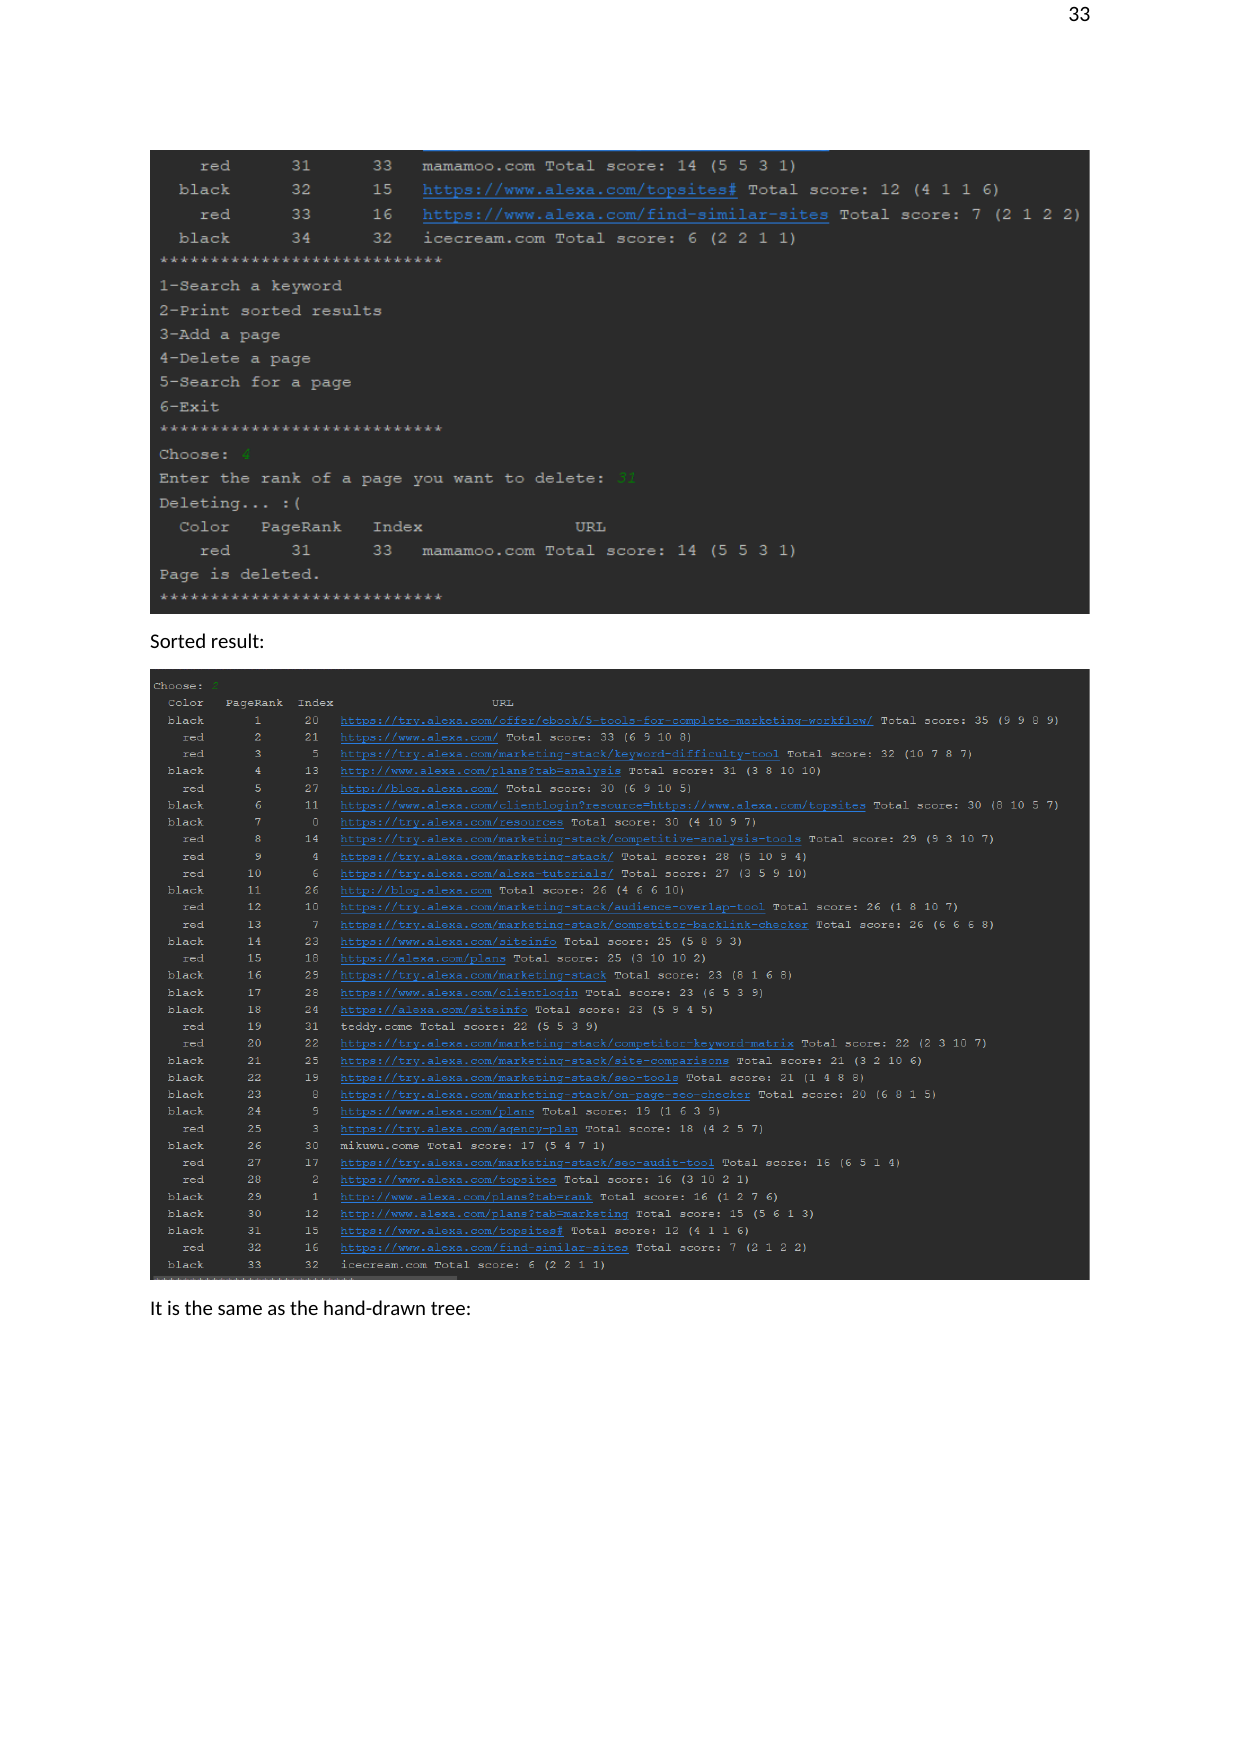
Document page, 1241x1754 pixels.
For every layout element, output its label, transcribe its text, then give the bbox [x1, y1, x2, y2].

text Sorted result: [150, 629, 1090, 654]
text It is the same as the hand-drawn tree: [150, 1295, 1090, 1321]
picture [150, 150, 1090, 614]
picture [150, 669, 1090, 1280]
